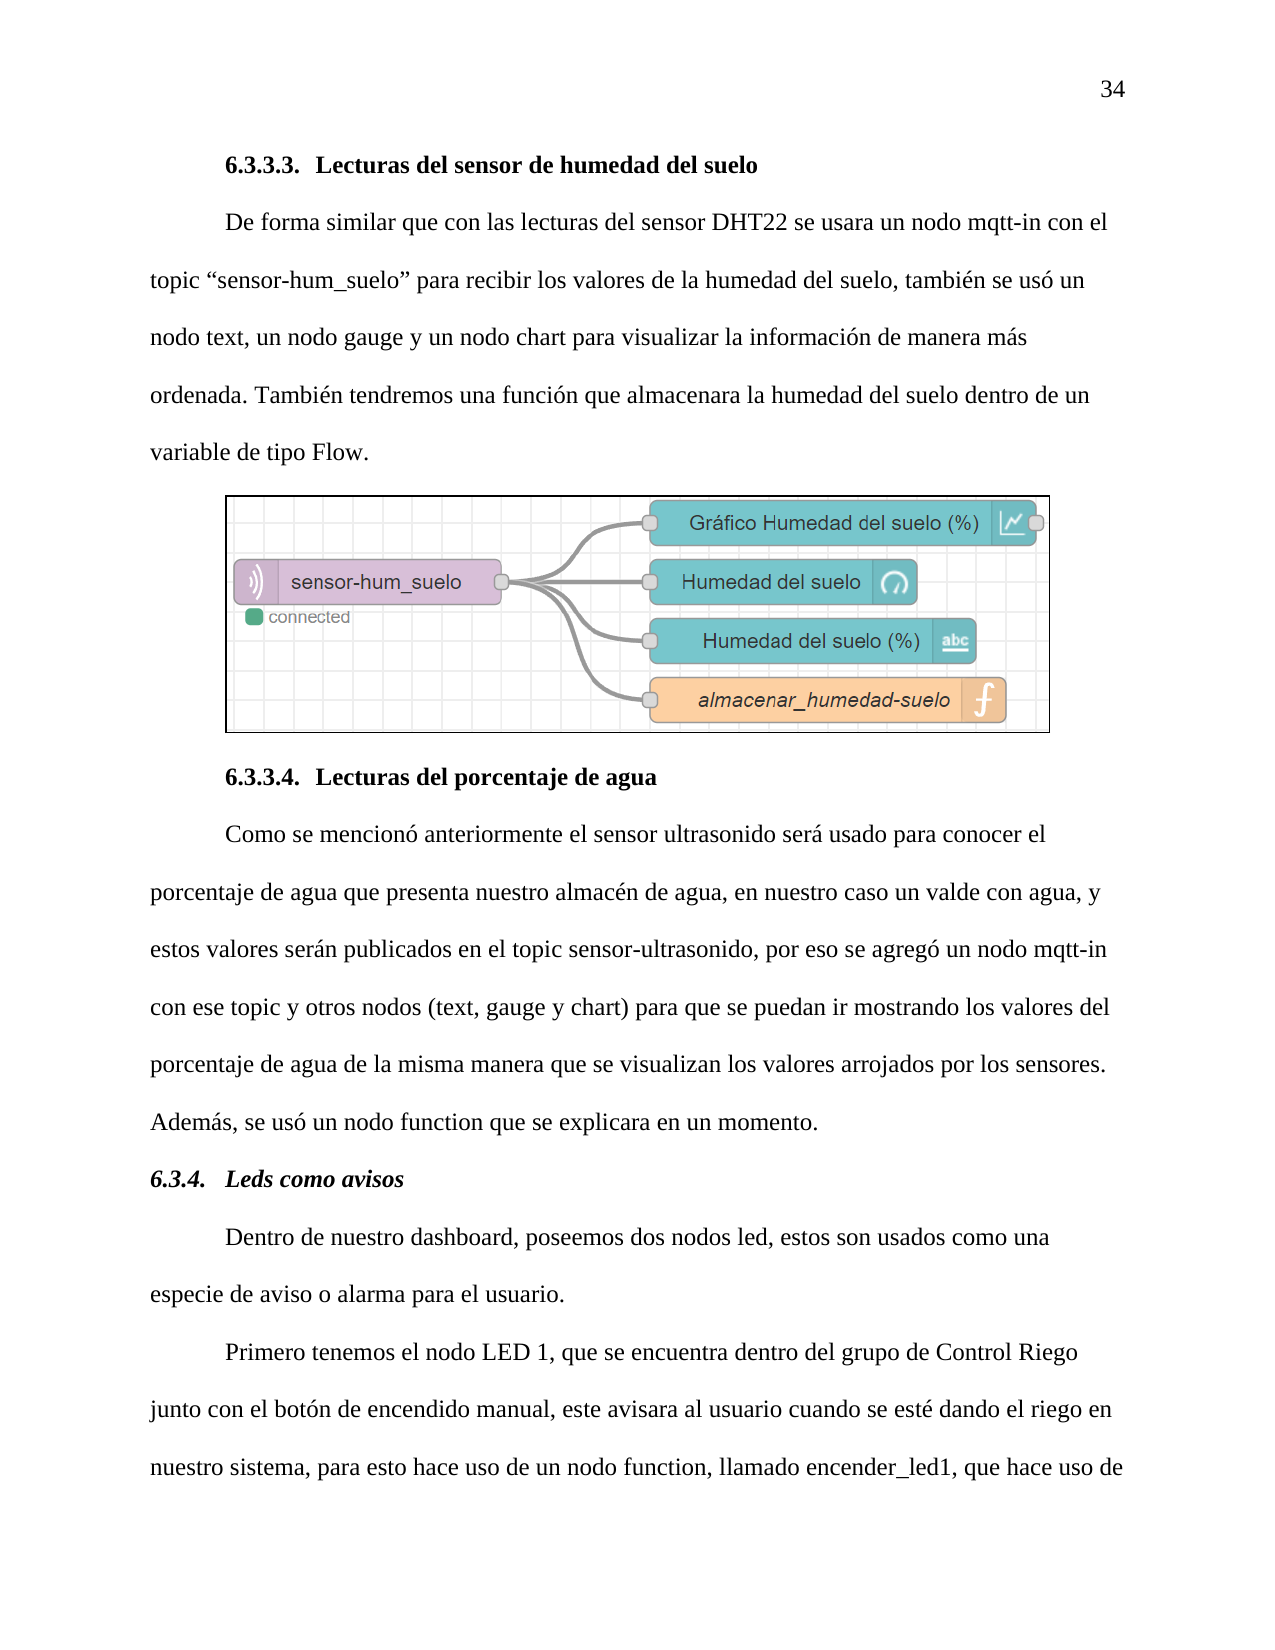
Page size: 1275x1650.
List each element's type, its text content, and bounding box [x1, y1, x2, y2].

text Como se mencionó anteriormente el sensor ultrasonido será usado para conocer el porcentaje de agua que presenta nuestro almacén de agua, en nuestro caso un valde con agua, y estos valores serán publicados en el topic sensor-ultrasonido, por eso se agregó un nodo mqtt-in con ese topic y otros nodos (text, gauge y chart) para que se puedan ir mostrando los valores del porcentaje de agua de la misma manera que se visualizan los valores arrojados por los sensores. Además, se usó un nodo function que se explicara en un momento. [150, 819, 1125, 1136]
subtitle Lecturas del porcentaje de agua [225, 762, 1125, 791]
text Dentro de nuestro dashboard, poseemos dos nodos led, estos son usados como una especie de aviso o alarma para el usuario. [150, 1222, 1125, 1308]
text De forma similar que con las lecturas del sensor DHT22 se usara un nodo mqtt-in con el topic “sensor-hum_suelo” para recibir los valores de la humedad del suelo, también se usó un nodo text, un nodo gauge y un nodo chart para visualizar la información de manera más ordenada. También tendremos una función que almacenara la humedad del suelo dentro de un variable de tipo Flow. [150, 207, 1125, 466]
subtitle Leds como avisos [150, 1164, 1125, 1193]
subtitle Lecturas del sensor de humedad del suelo [225, 150, 1125, 179]
picture [227, 497, 1049, 732]
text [150, 1337, 1125, 1481]
